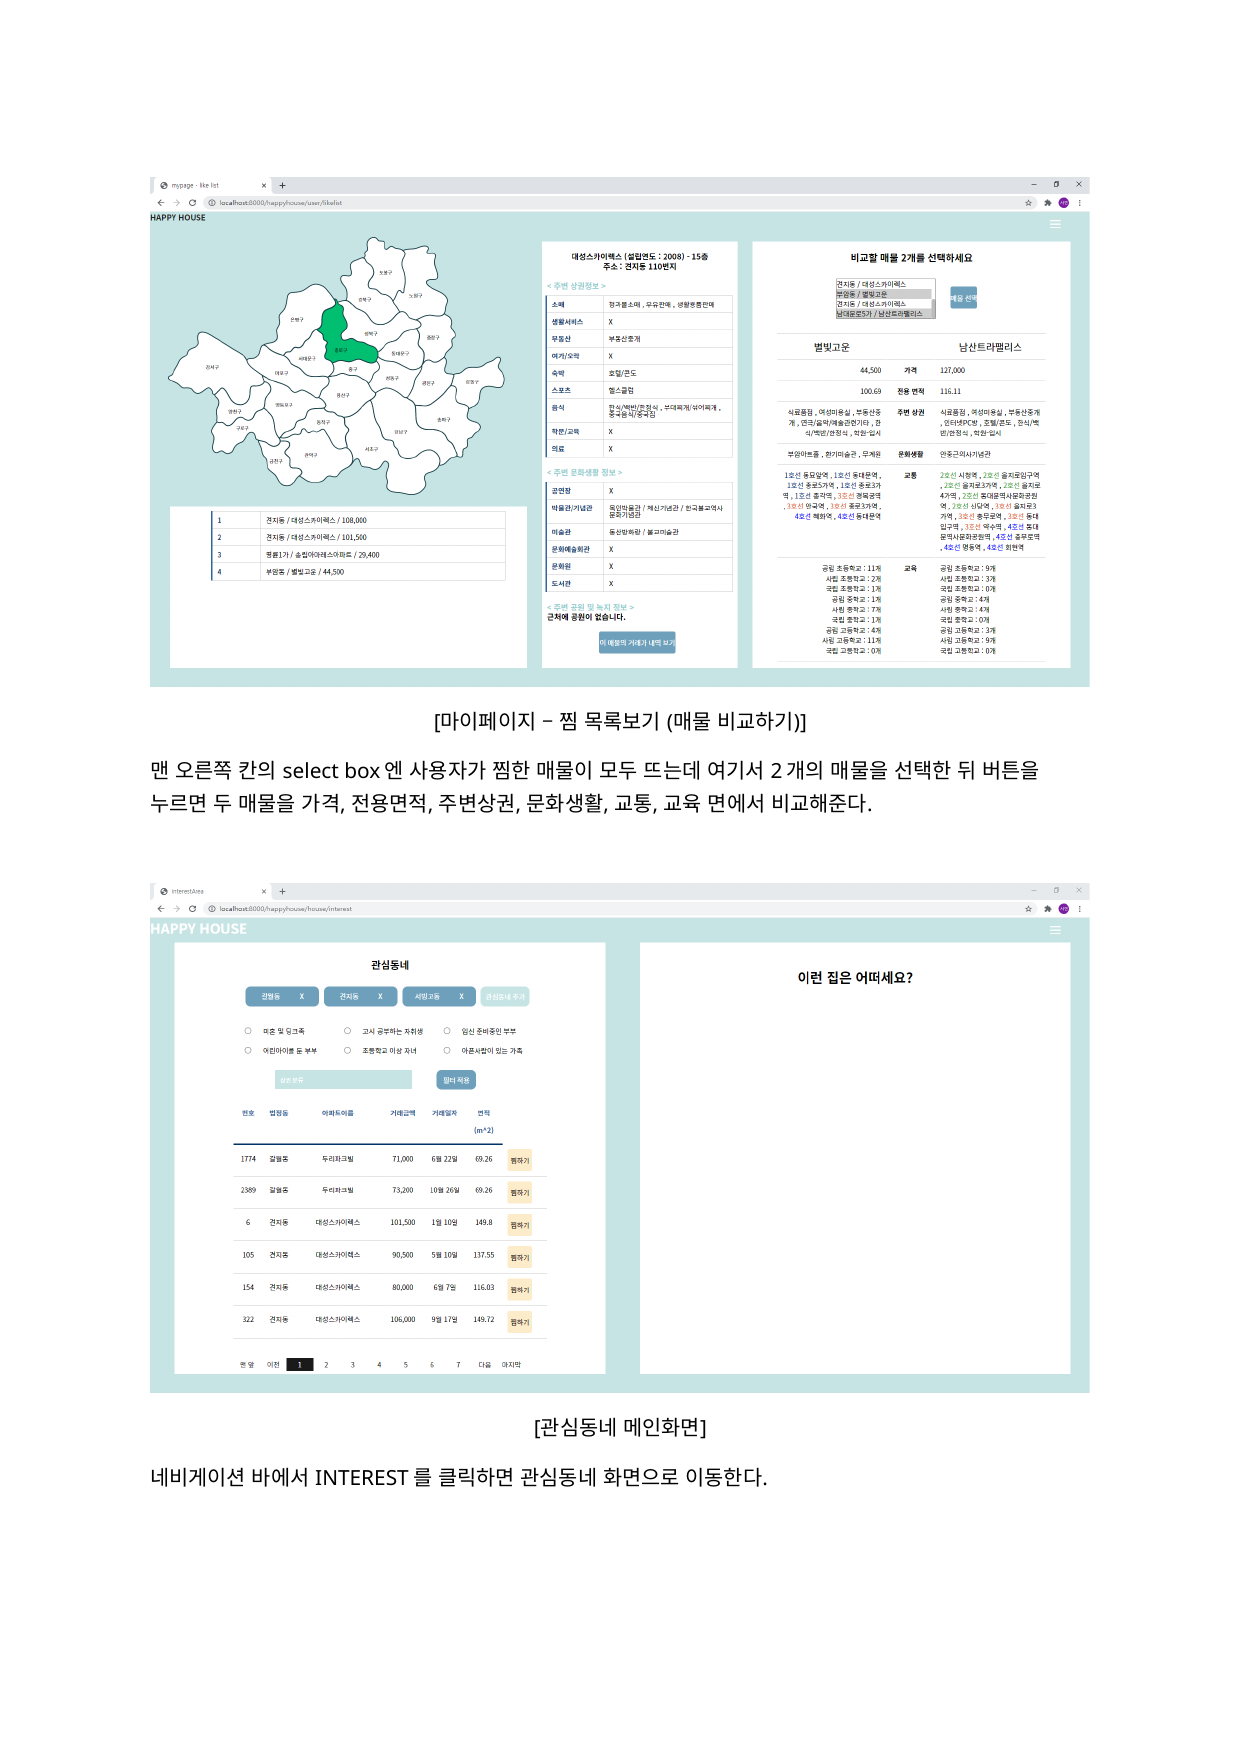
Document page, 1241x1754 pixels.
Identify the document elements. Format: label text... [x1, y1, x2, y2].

picture [150, 883, 1090, 1393]
text 네비게이션 바에서 INTEREST를 클릭하면 관심동네 화면으로 이동한다. [150, 1461, 1090, 1491]
text 맨 오른쪽 칸의 select box엔 사용자가 찜한 매물이 모두 뜨는데 여기서 2개의 매물을 선택한 뒤 버튼을 누르면 두 매물을 가격, 전용면적, 주변상권, 문화생활, 교통, 교육 면에서 비교해준다. [150, 754, 1090, 817]
text [관심동네 메인화면] [150, 1412, 1090, 1442]
picture [150, 177, 1090, 687]
text [마이페이지 – 찜 목록보기 (매물 비교하기)] [150, 705, 1090, 735]
